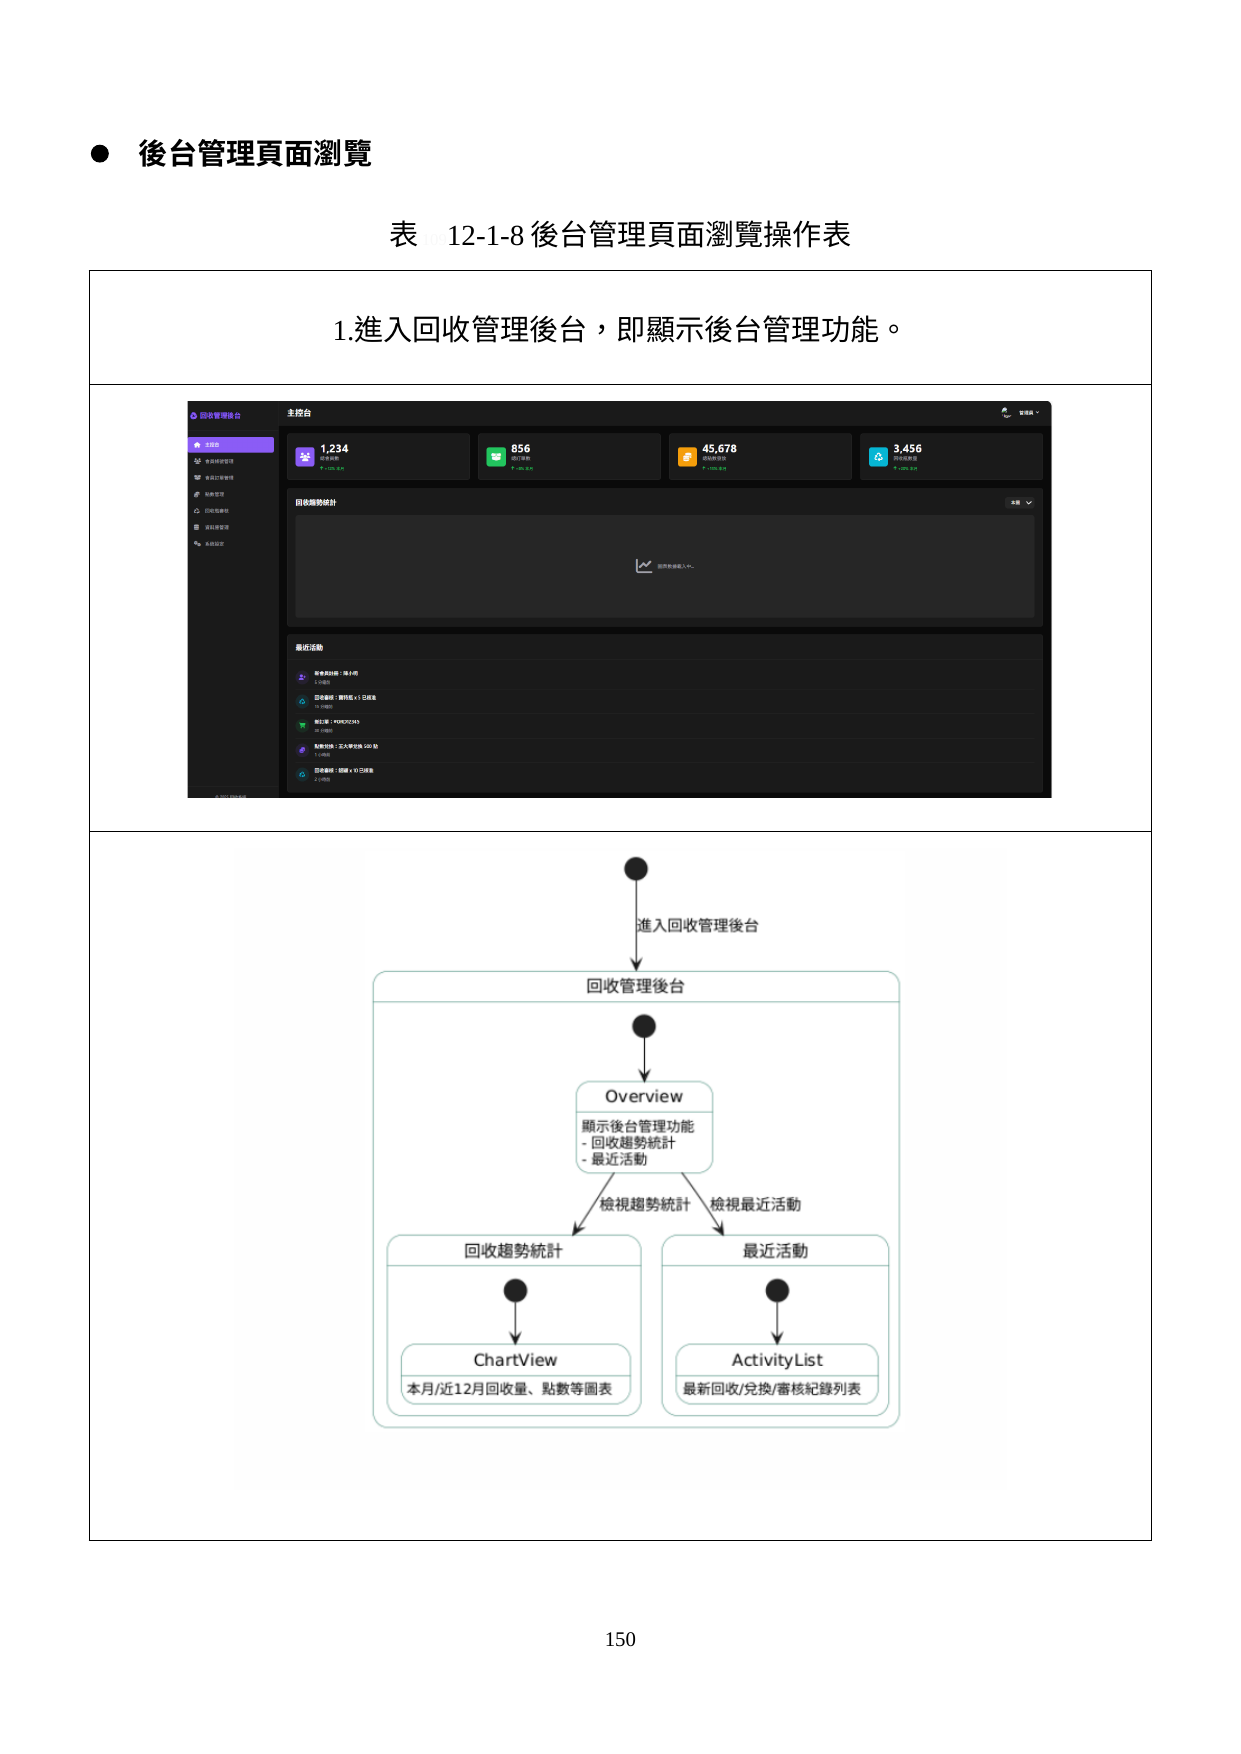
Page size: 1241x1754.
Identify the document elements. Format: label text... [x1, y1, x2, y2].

text 表10912-1-8後台管理頁面瀏覽操作表 [89, 195, 1152, 270]
list 後台管理頁面瀏覽 [89, 114, 1152, 189]
picture [187, 401, 1053, 798]
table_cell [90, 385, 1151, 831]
picture [233, 848, 1007, 1490]
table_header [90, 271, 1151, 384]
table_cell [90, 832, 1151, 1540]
